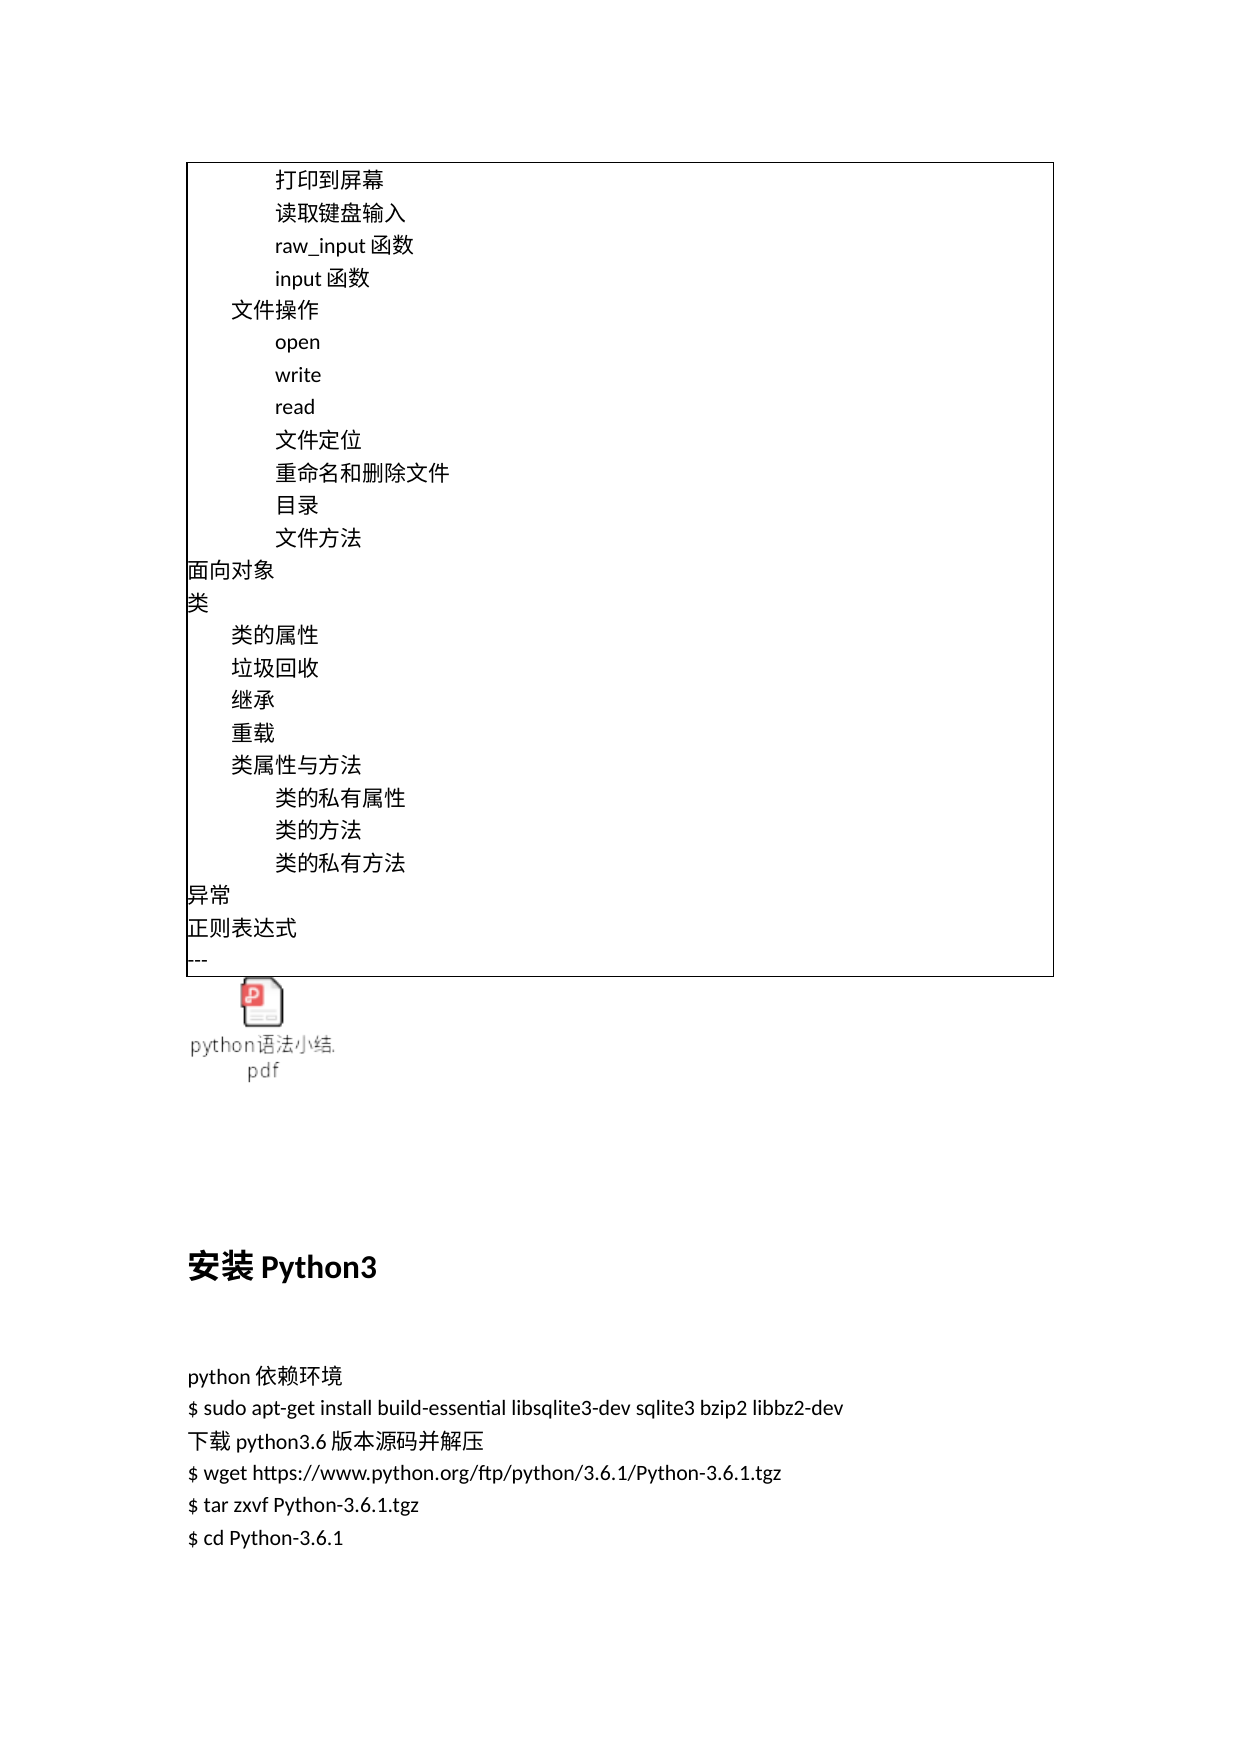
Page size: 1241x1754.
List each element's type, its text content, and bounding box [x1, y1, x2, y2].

text 类的私有方法 [188, 846, 1053, 878]
text 面向对象 [188, 553, 1053, 586]
text $ sudo apt-get install build-essential libsqlite3-dev sqlite3 bzip2 libbz2-dev [187, 1391, 1053, 1423]
text 类的方法 [188, 813, 1053, 846]
text 文件方法 [188, 521, 1053, 553]
text write [188, 358, 1053, 391]
text open [188, 326, 1053, 358]
text 继承 [188, 683, 1053, 716]
text 打印到屏幕 [188, 163, 1053, 196]
text 类的私有属性 [188, 781, 1053, 813]
text 目录 [188, 488, 1053, 521]
text 类属性与方法 [188, 748, 1053, 781]
text $ tar zxvf Python-3.6.1.tgz [187, 1488, 1053, 1521]
text --- [188, 942, 1053, 976]
text raw_input函数 [188, 228, 1053, 261]
text 类的属性 [188, 618, 1053, 651]
text python依赖环境 [187, 1358, 1053, 1391]
text 读取键盘输入 [188, 196, 1053, 228]
text 正则表达式 [188, 911, 1053, 942]
text 文件定位 [188, 423, 1053, 456]
text 文件操作 [188, 293, 1053, 326]
text 垃圾回收 [188, 651, 1053, 683]
text input函数 [188, 261, 1053, 293]
text $ wget https://www.python.org/ftp/python/3.6.1/Python-3.6.1.tgz [187, 1456, 1053, 1488]
text 重载 [188, 716, 1053, 748]
text 重命名和删除文件 [188, 456, 1053, 488]
text read [188, 391, 1053, 423]
text 下载python3.6版本源码并解压 [187, 1423, 1053, 1456]
text 类 [188, 586, 1053, 618]
text $ cd Python-3.6.1 [187, 1521, 1053, 1553]
text 异常 [188, 878, 1053, 911]
subtitle 安装Python3 [187, 1231, 1053, 1296]
